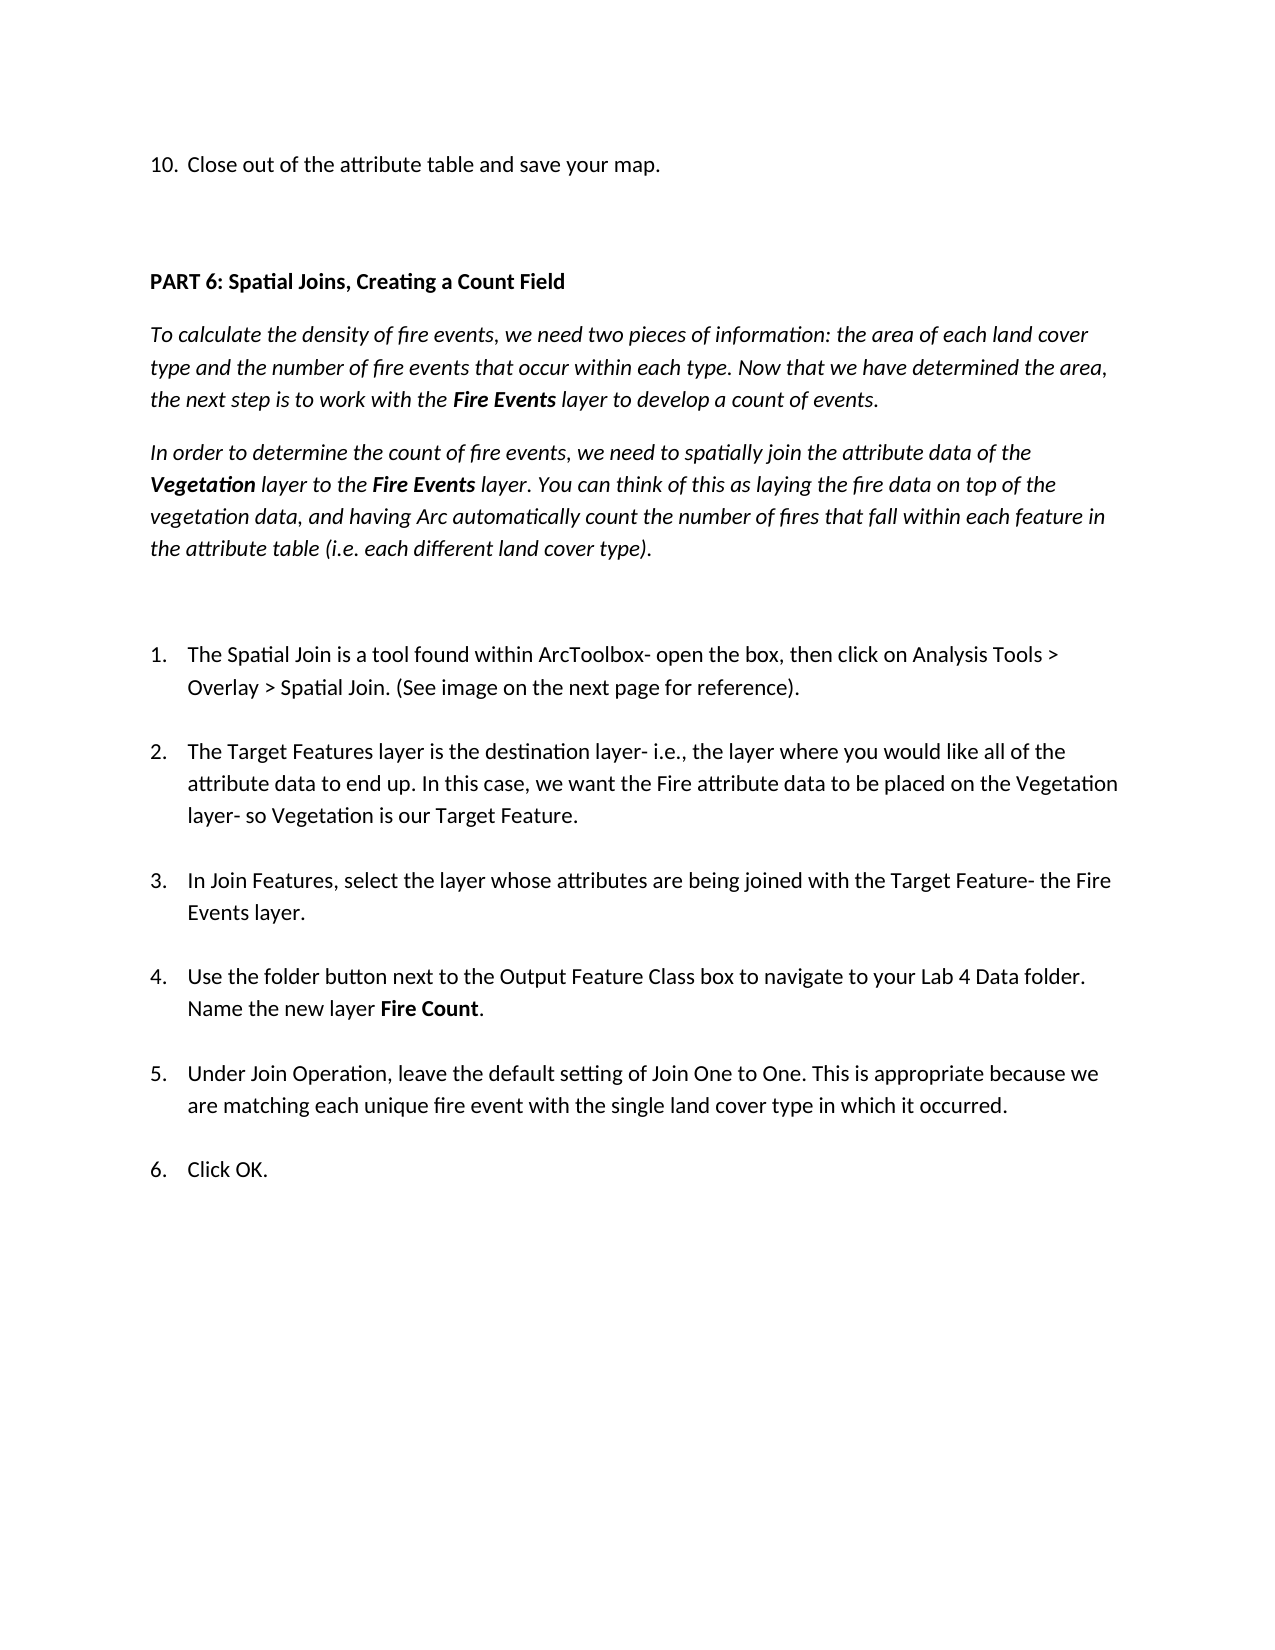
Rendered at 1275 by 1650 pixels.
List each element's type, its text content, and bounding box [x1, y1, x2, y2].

list In Join Features, select the layer whose attributes are being joined with the Target Feature- the Fire Events layer. [150, 866, 1125, 926]
list Close out of the attribute table and save your map. [150, 150, 1125, 178]
list Under Join Operation, leave the default setting of Join One to One. This is appropriate because we are matching each unique fire event with the single land cover type in which it occurred. [150, 1059, 1125, 1119]
list The Target Features layer is the destination layer- i.e., the layer where you would like all of the attribute data to end up. In this case, we want the Fire attribute data to be placed on the Vegetation layer- so Vegetation is our Target Feature. [150, 737, 1125, 829]
list The Spatial Join is a tool found within ArcToolbox- open the box, then click on Analysis Tools > Overlay > Spatial Join. (See image on the next page for reference). [150, 640, 1125, 701]
text To calculate the density of fire events, we need two pieces of information: the area of each land cover type and the number of fire events that occur within each type. Now that we have determined the area, the next step is to work with the Fire Events layer to develop a count of events. [150, 320, 1125, 413]
list Use the folder button next to the Output Feature Class box to navigate to your Lab 4 Data folder. Name the new layer Fire Count. [150, 962, 1125, 1022]
list Click OK. [150, 1155, 1125, 1183]
text PART 6: Spatial Joins, Creating a Count Field [150, 267, 1125, 295]
text In order to determine the count of fire events, we need to spatially join the attribute data of the Vegetation layer to the Fire Events layer. You can think of this as laying the fire data on top of the vegetation data, and having Arc automatically count the number of fires that fall within each feature in the attribute table (i.e. each different land cover type). [150, 438, 1125, 562]
